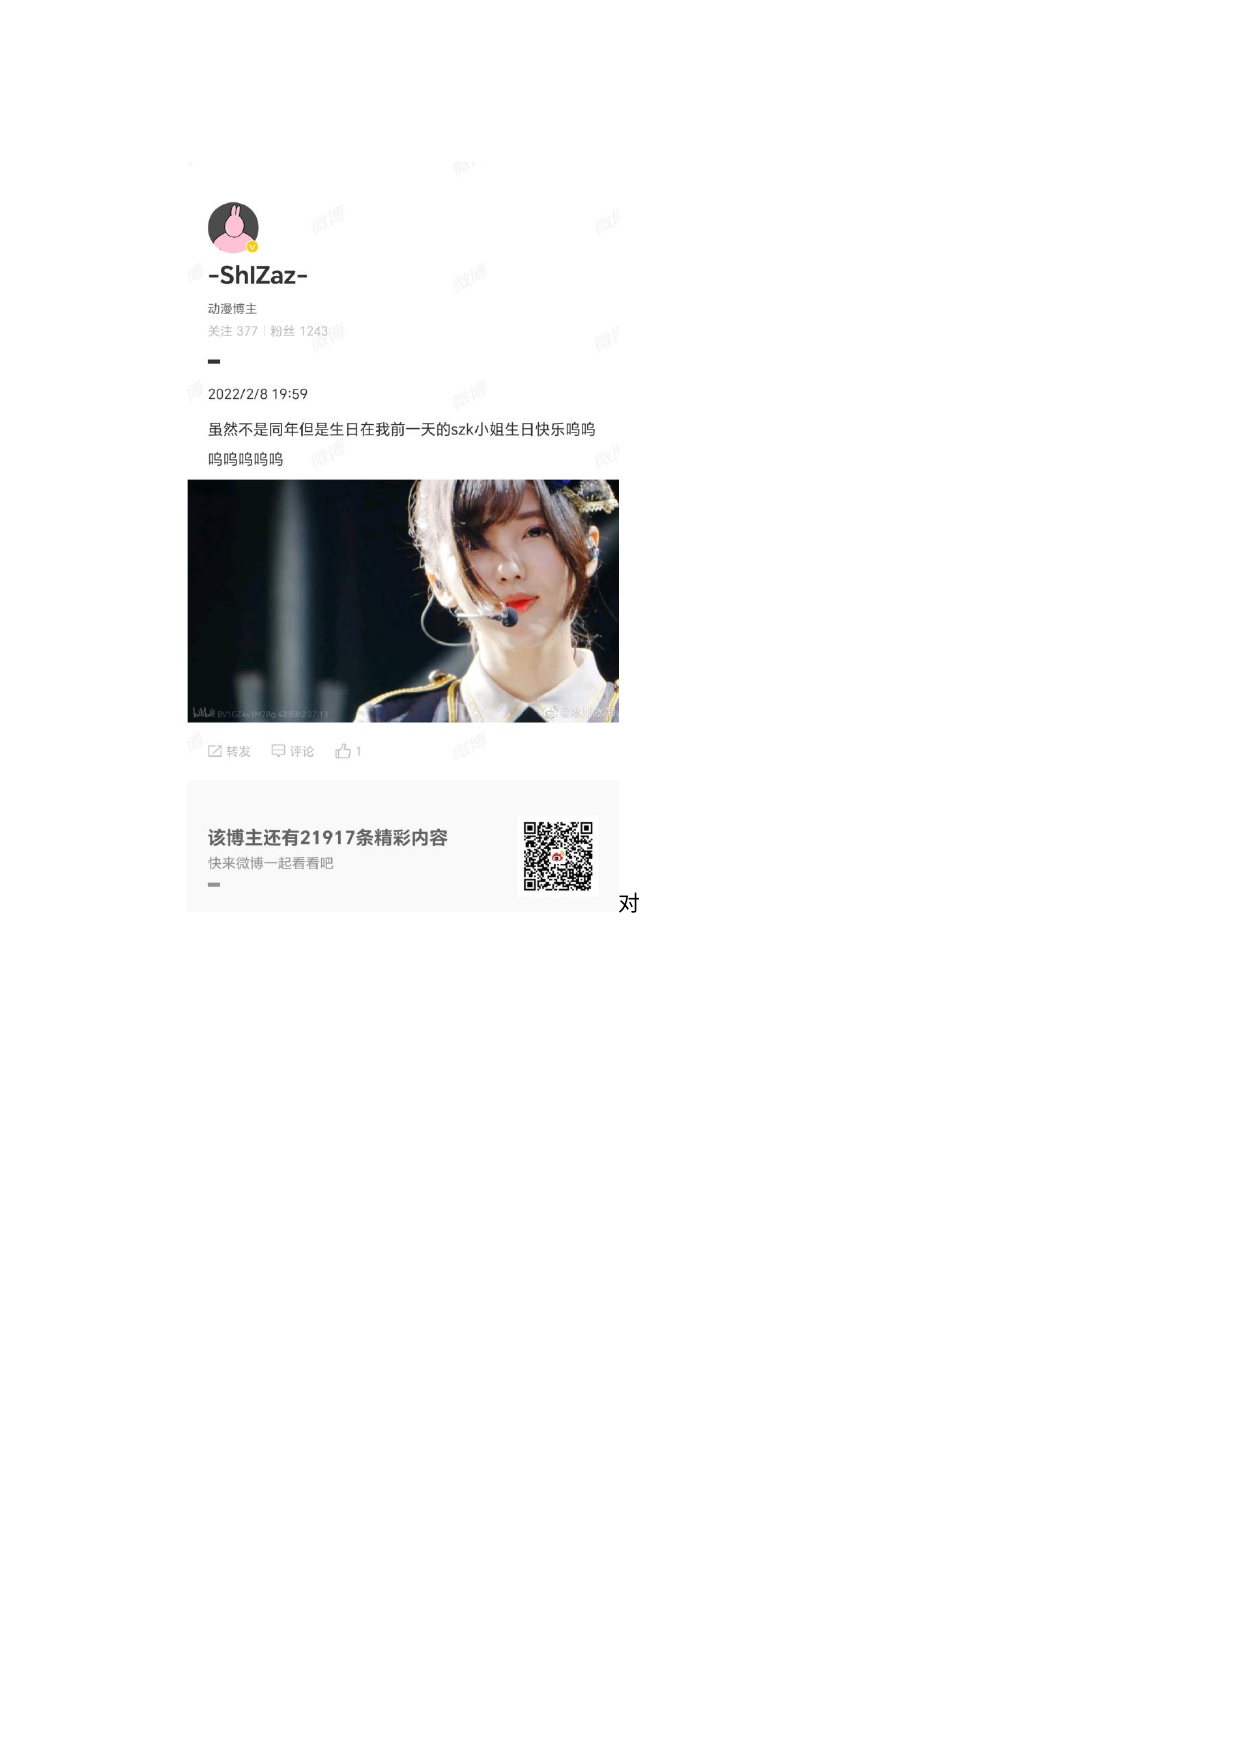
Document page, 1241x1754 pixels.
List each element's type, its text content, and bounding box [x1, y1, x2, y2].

picture [187, 162, 619, 912]
